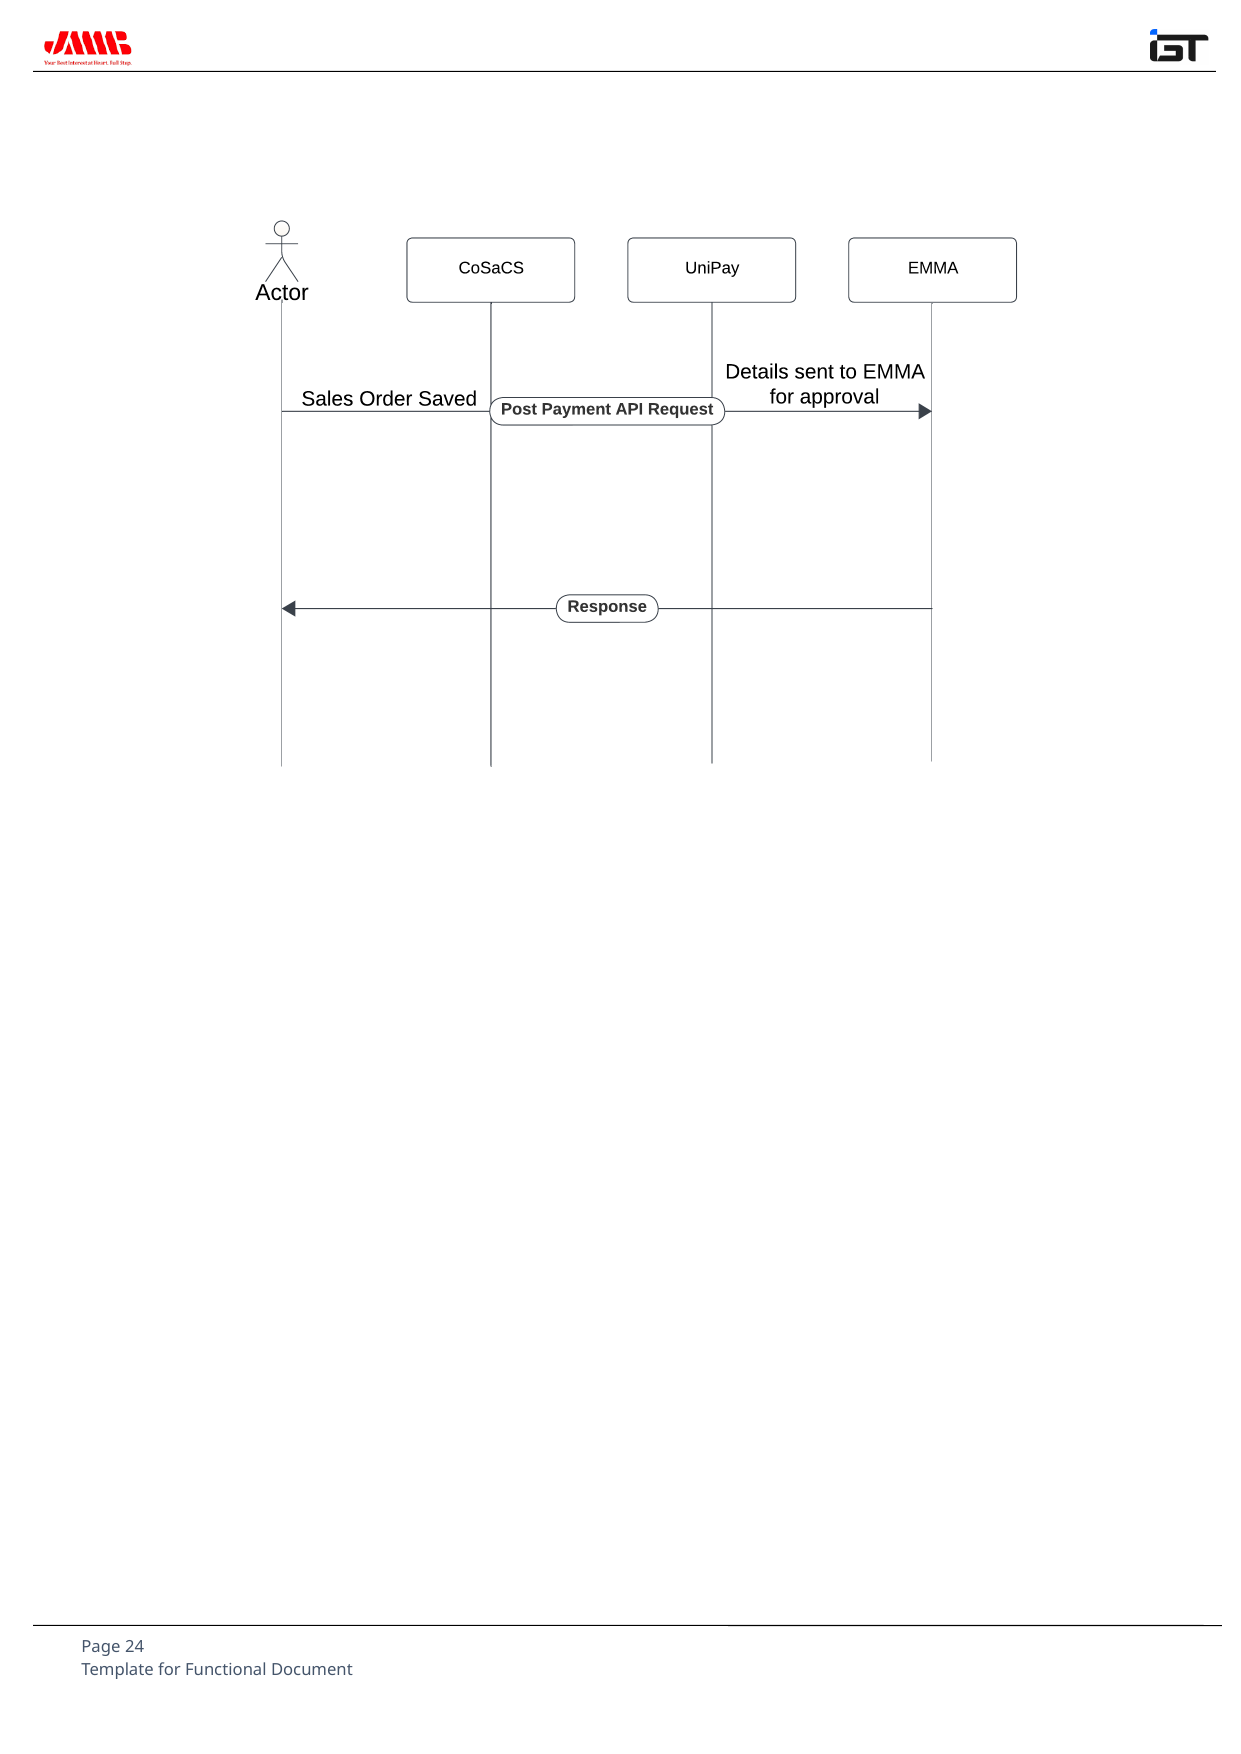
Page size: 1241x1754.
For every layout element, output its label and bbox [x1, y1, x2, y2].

picture [34, 22, 137, 70]
picture [204, 164, 1037, 792]
picture [1150, 29, 1209, 65]
